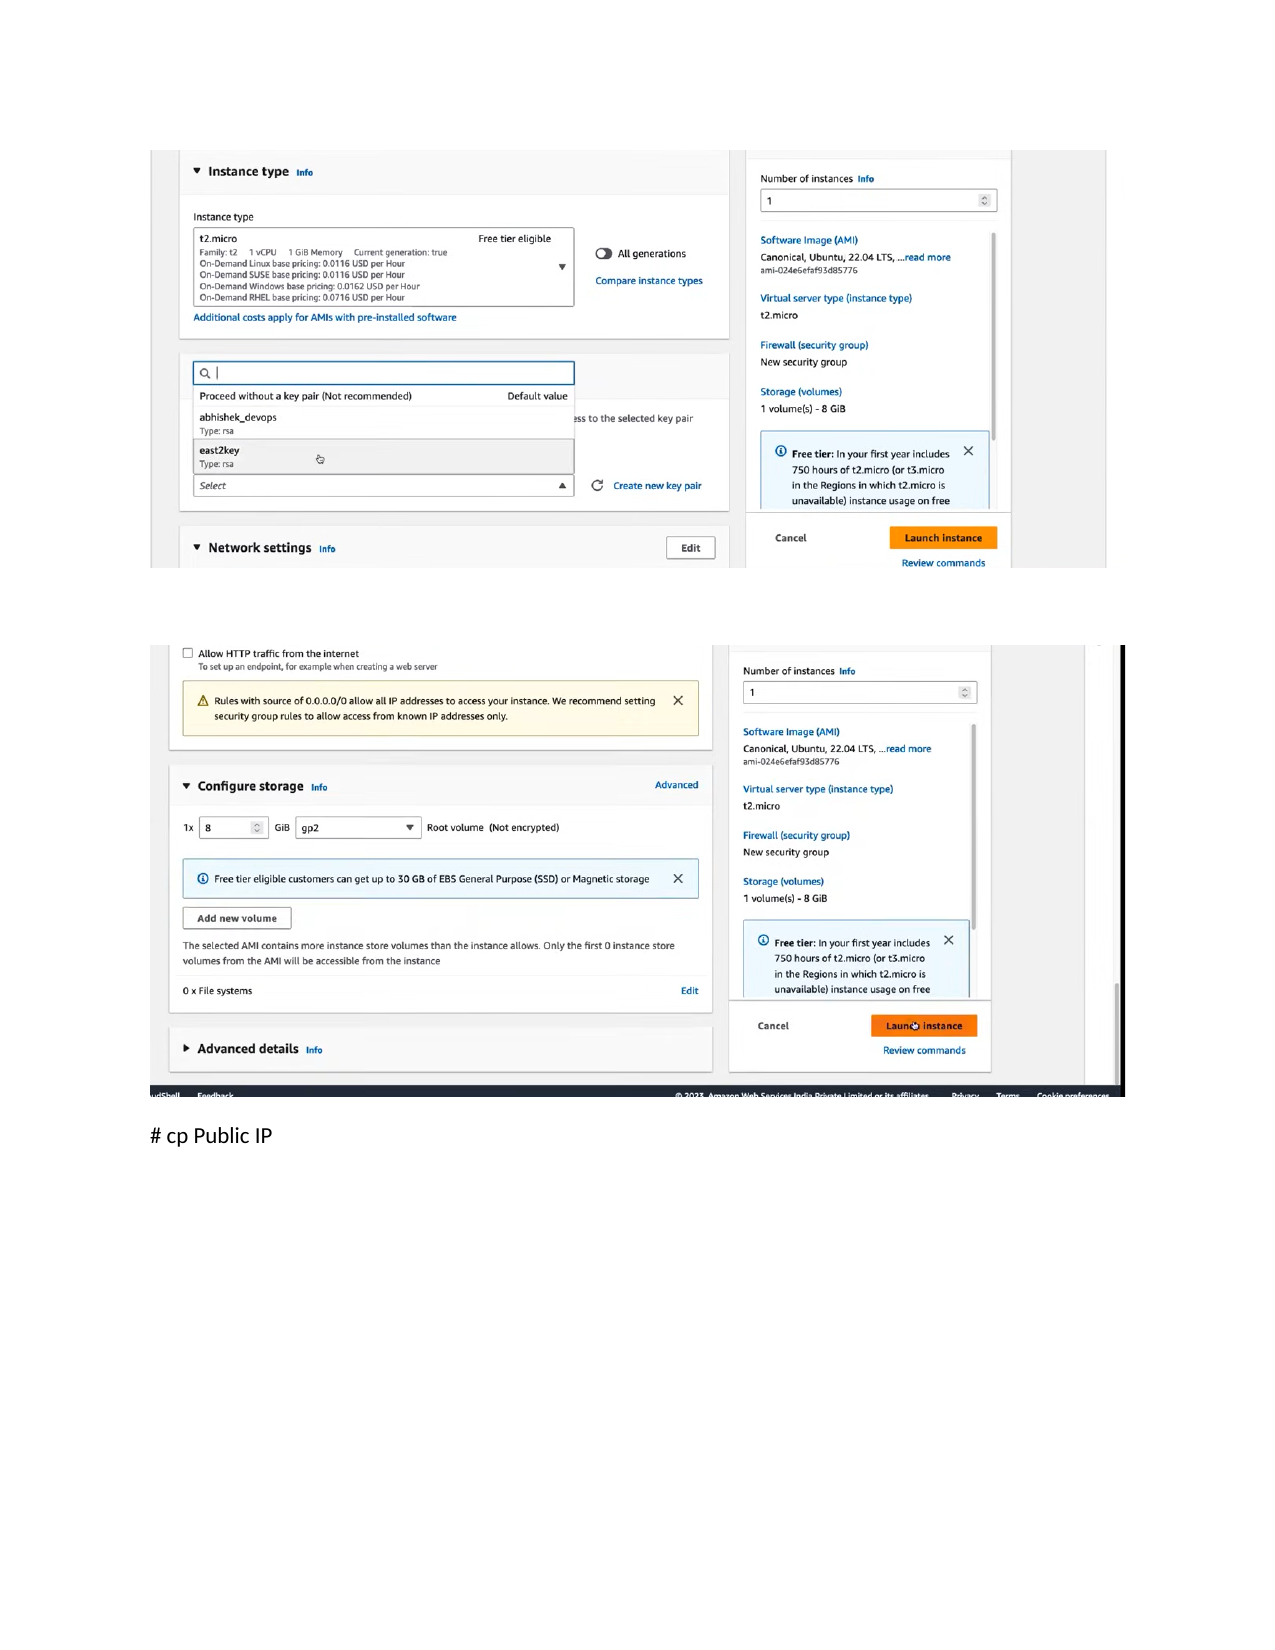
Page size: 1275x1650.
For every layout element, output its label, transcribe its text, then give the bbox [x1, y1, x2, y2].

text # cp Public IP [150, 1122, 1125, 1149]
picture [150, 645, 1125, 1097]
picture [150, 150, 1125, 568]
